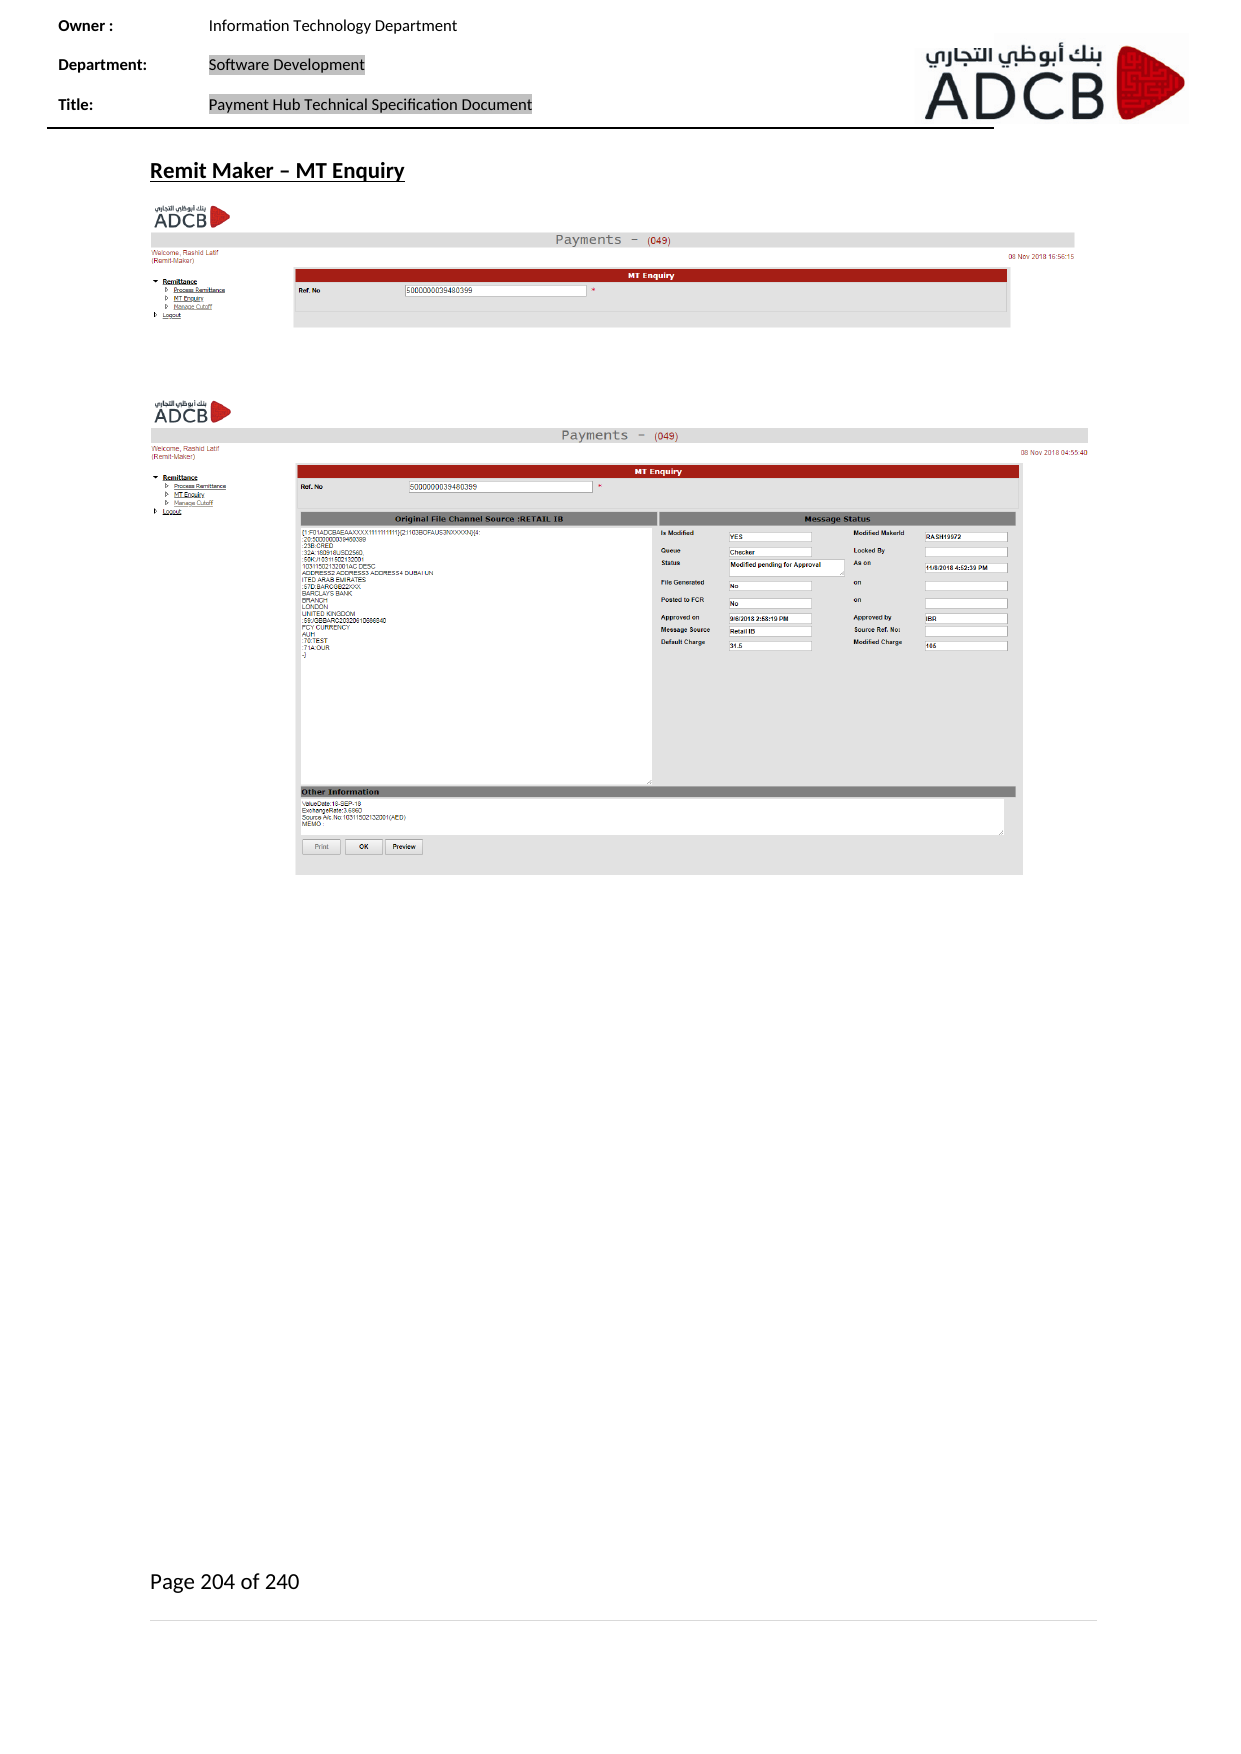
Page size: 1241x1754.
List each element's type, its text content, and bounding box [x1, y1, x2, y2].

picture [914, 33, 1189, 124]
picture [150, 203, 1090, 379]
picture [150, 397, 1091, 879]
text Remit Maker – MT Enquiry [150, 157, 1097, 185]
